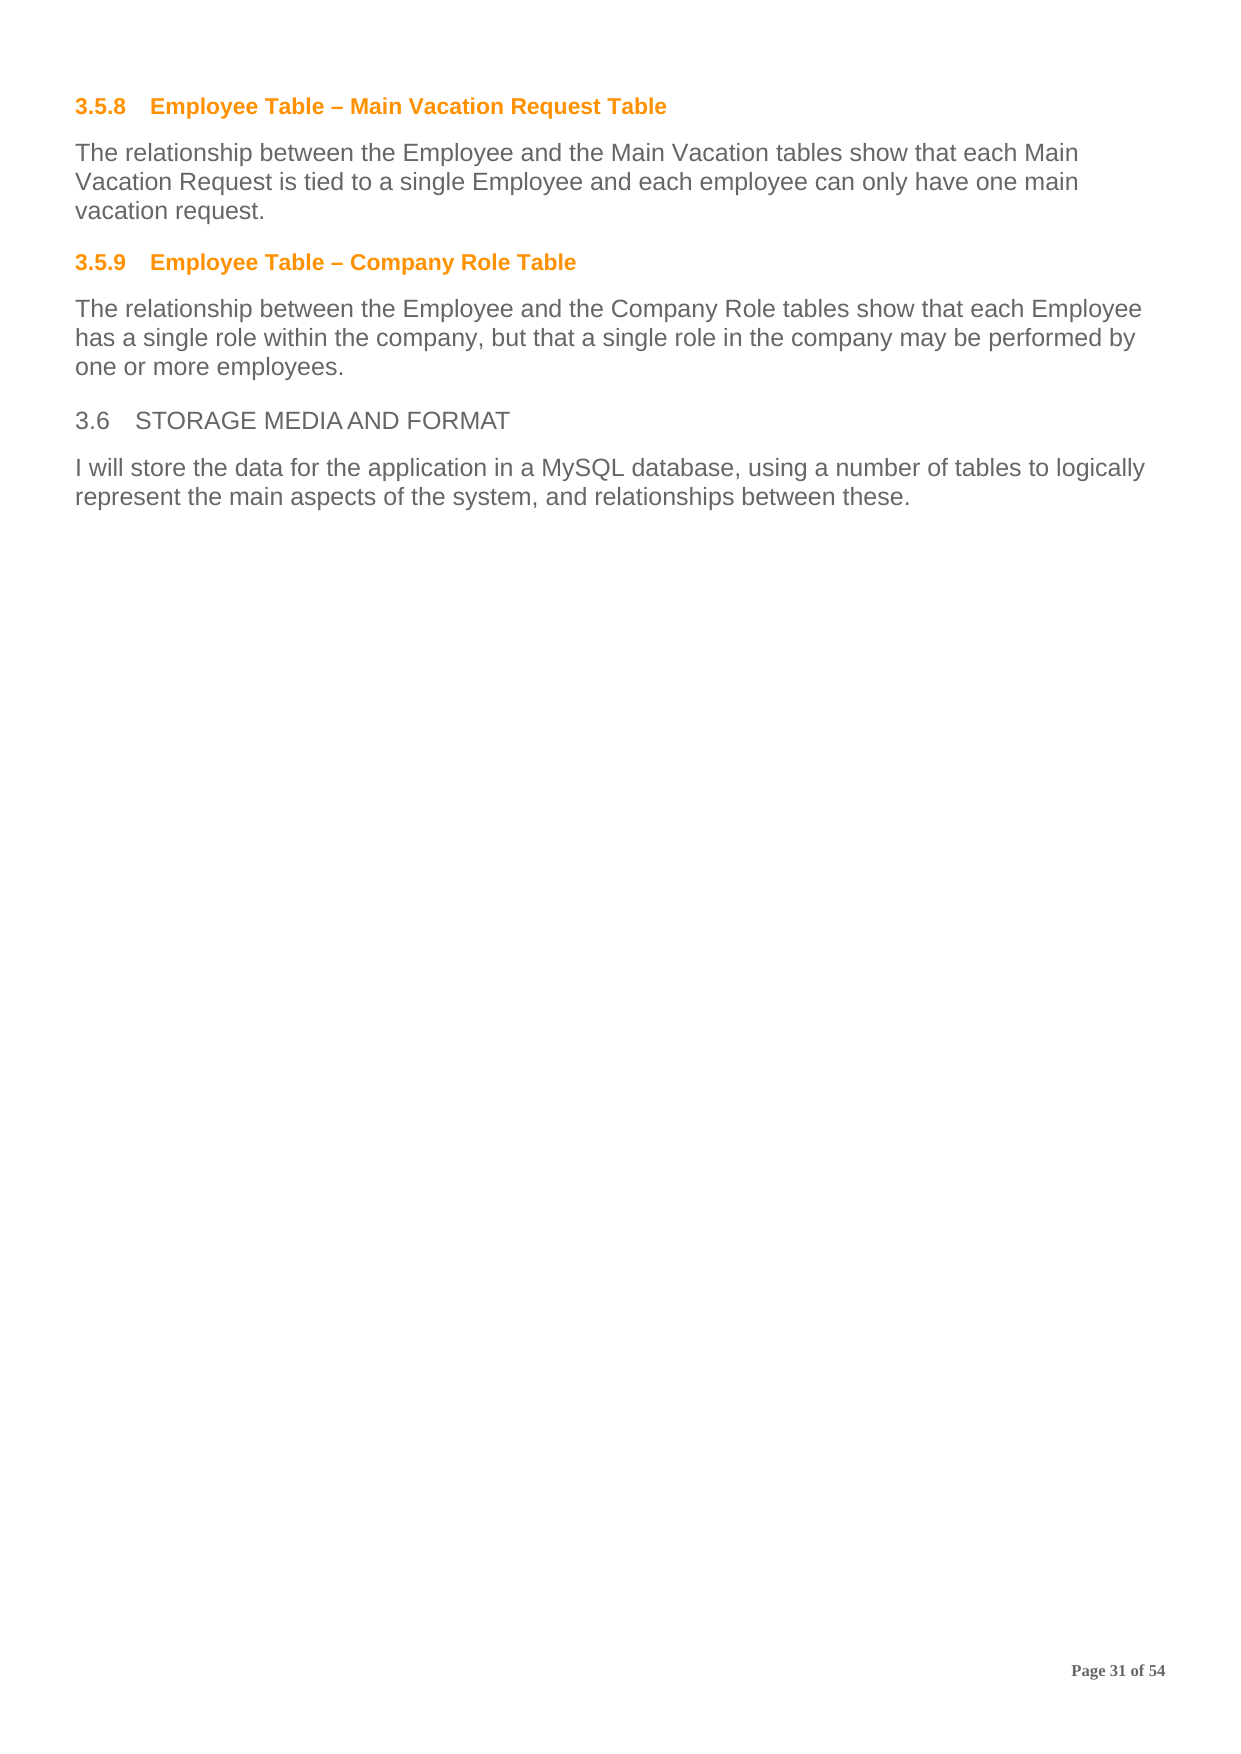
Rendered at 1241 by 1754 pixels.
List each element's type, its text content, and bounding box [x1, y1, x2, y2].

list Employee Table – Main Vacation Request Table [75, 93, 1165, 119]
text I will store the data for the application in a MySQL database, using a number of tables to logically represent the main aspects of the system, and relationships between these. [75, 453, 1165, 511]
subtitle storage media and format [75, 406, 1165, 434]
text The relationship between the Employee and the Company Role tables show that each Employee has a single role within the company, but that a single role in the company may be performed by one or more employees. [75, 294, 1165, 381]
list Employee Table – Company Role Table [75, 249, 1165, 276]
text The relationship between the Employee and the Main Vacation tables show that each Main Vacation Request is tied to a single Employee and each employee can only have one main vacation request. [75, 138, 1165, 224]
